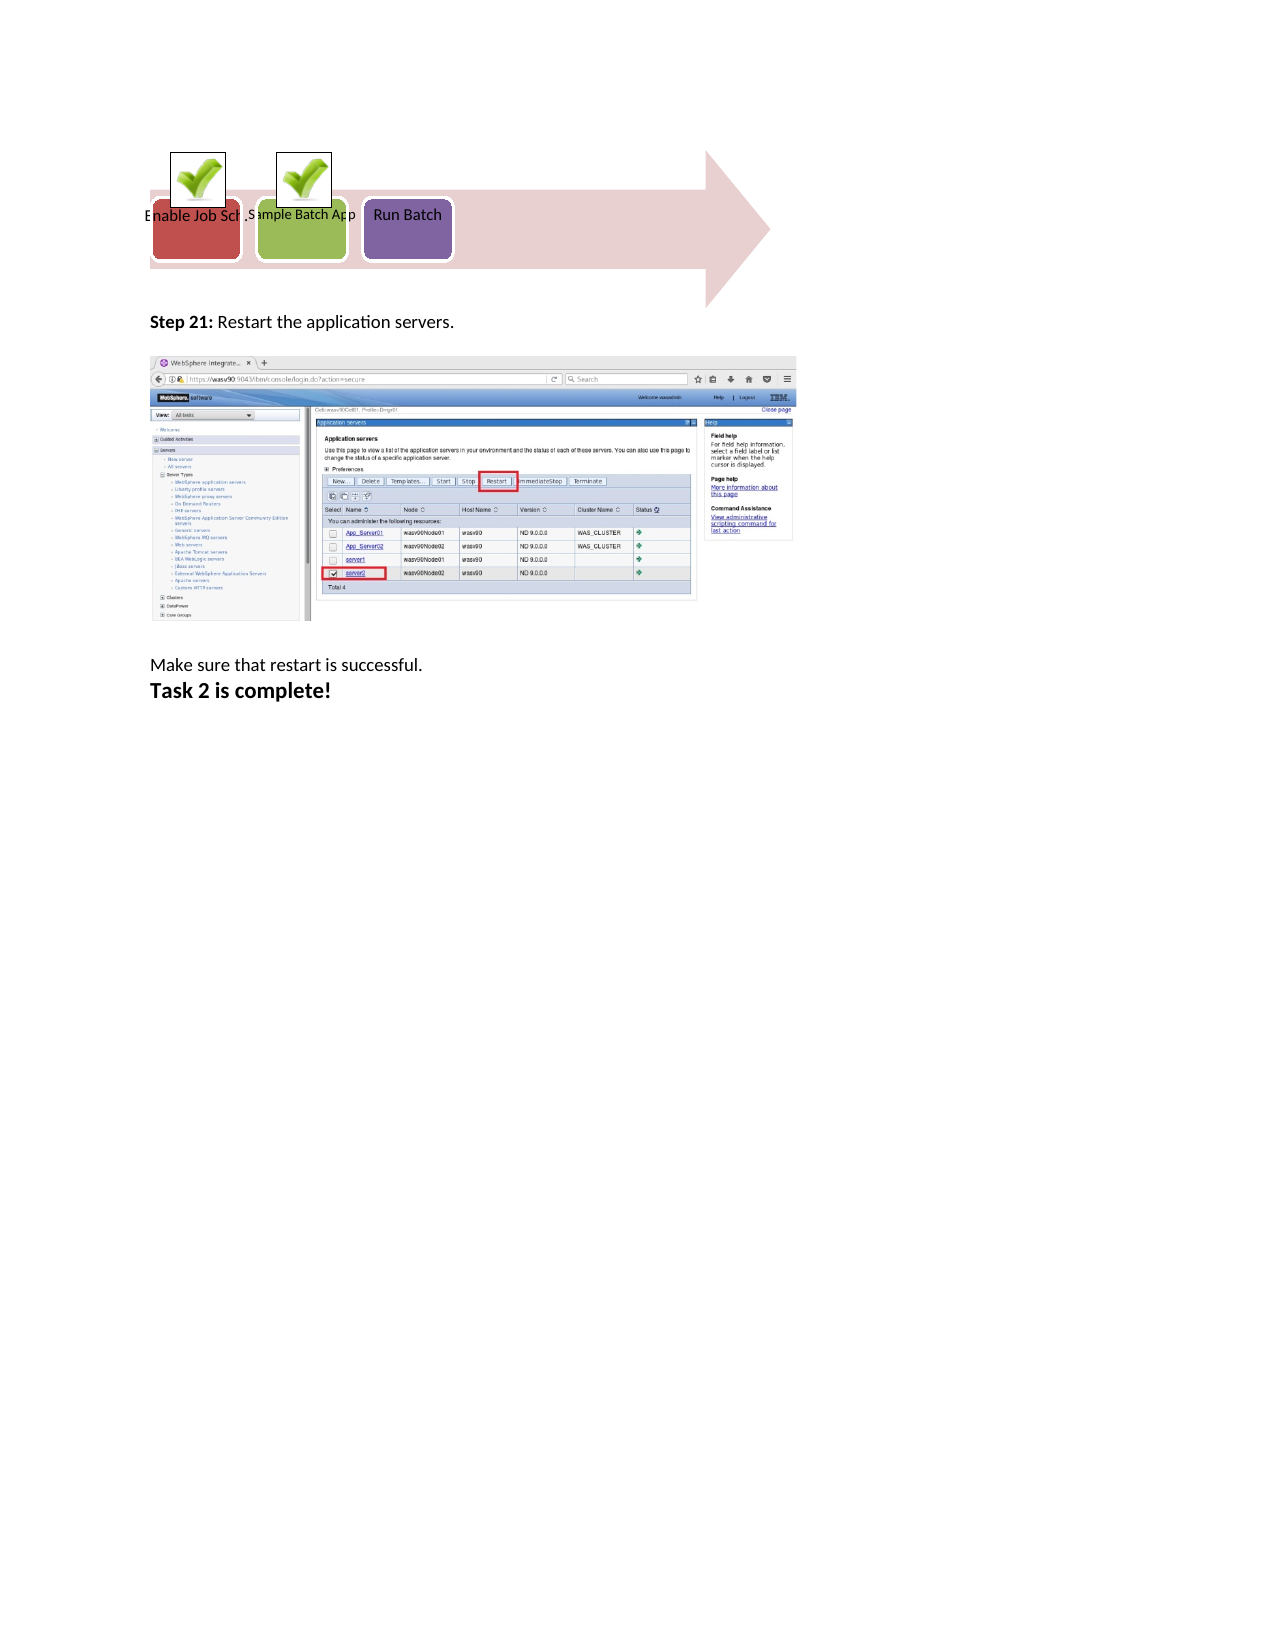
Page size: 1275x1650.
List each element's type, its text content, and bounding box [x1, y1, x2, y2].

picture [277, 153, 331, 207]
text Make sure that restart is successful. [150, 653, 1125, 676]
text Step 21: Restart the application servers. [150, 310, 1125, 333]
picture [150, 356, 797, 621]
picture [171, 153, 225, 207]
text Task 2 is complete! [150, 676, 1125, 704]
